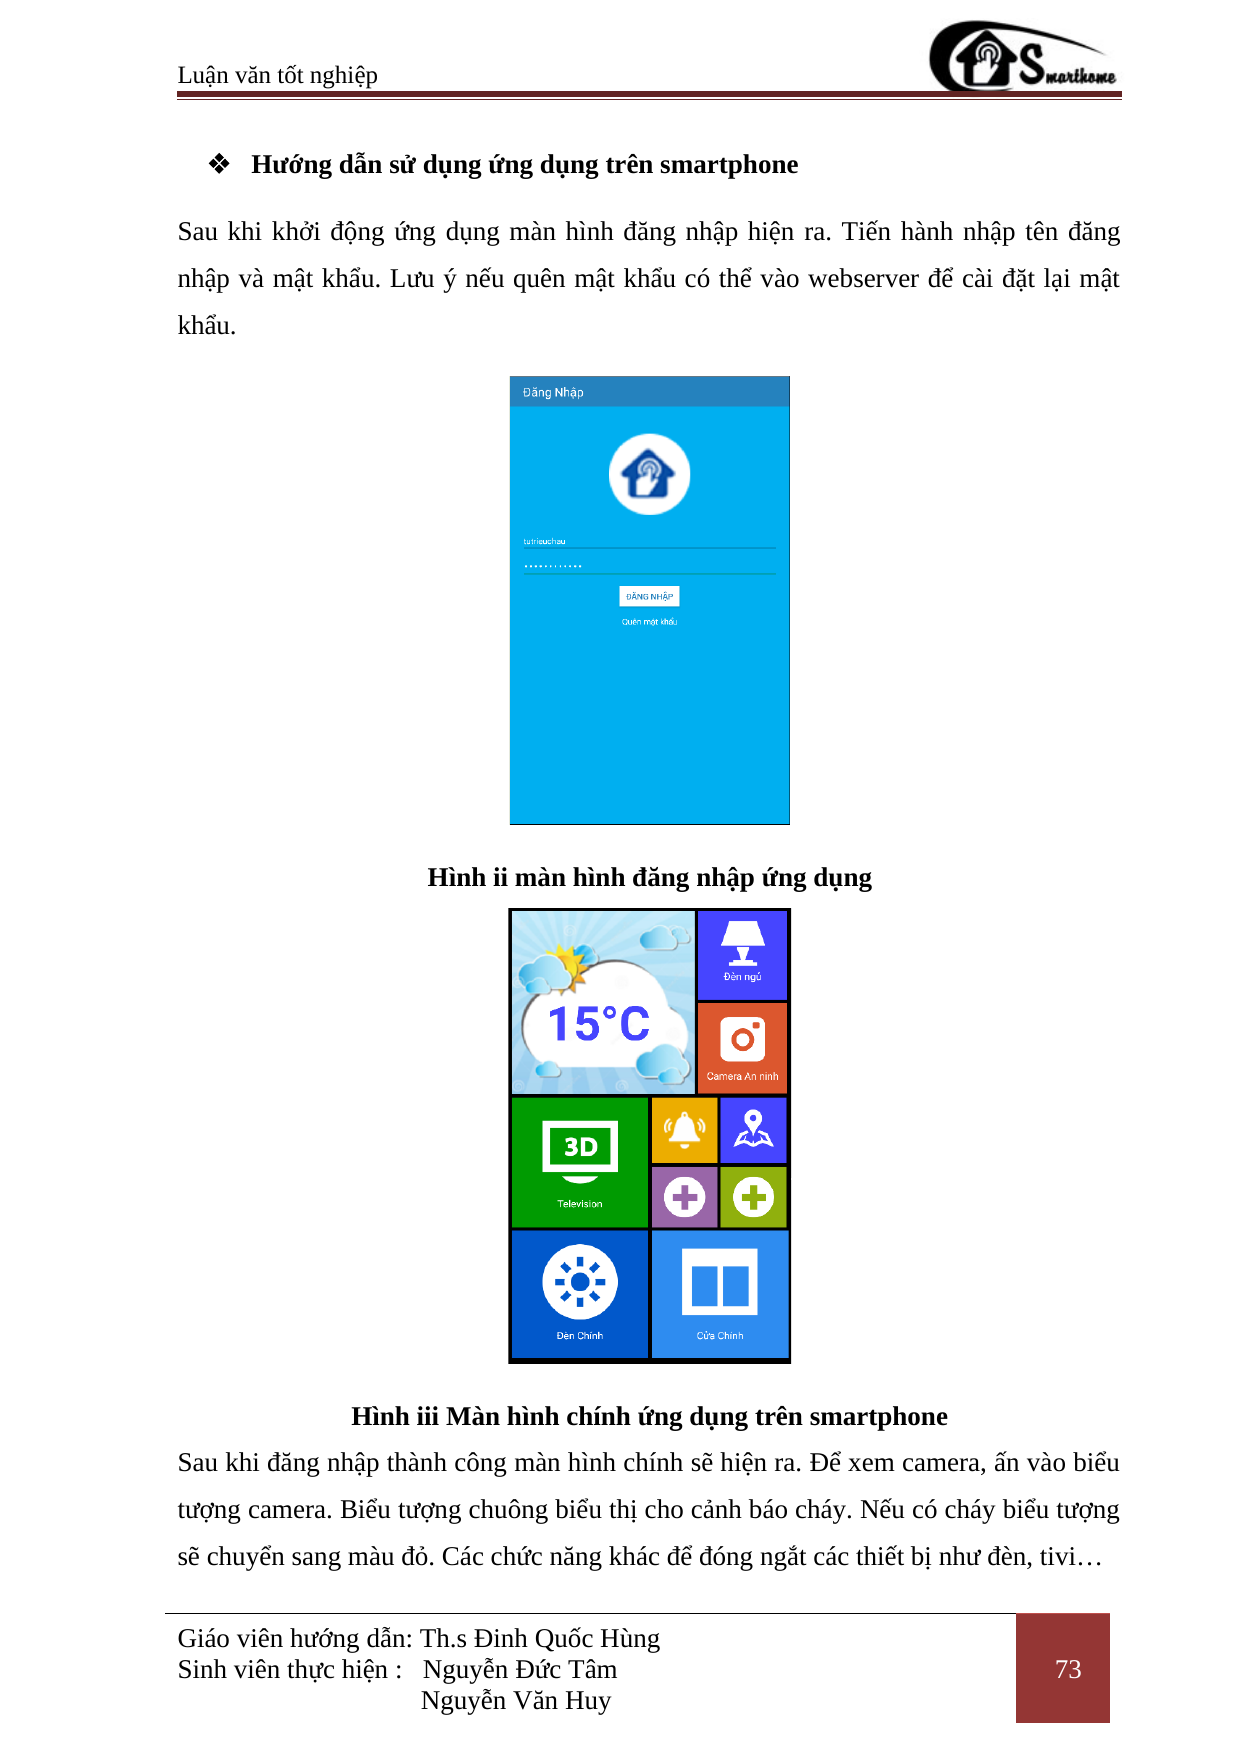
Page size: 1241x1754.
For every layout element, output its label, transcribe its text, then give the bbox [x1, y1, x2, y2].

text Sau khi khởi động ứng dụng màn hình đăng nhập hiện ra. Tiến hành nhập tên đăng nhập và mật khẩu. Lưu ý nếu quên mật khẩu có thể vào webserver để cài đặt lại mật khẩu. [177, 215, 1122, 340]
text Hình iii Màn hình chính ứng dụng trên smartphone [177, 1399, 1122, 1431]
list Hướng dẫn sử dụng ứng dụng trên smartphone [207, 148, 1122, 179]
picture [620, 587, 679, 606]
text Hình ii màn hình đăng nhập ứng dụng [177, 861, 1122, 892]
picture [508, 908, 792, 1364]
text Sau khi đăng nhập thành công màn hình chính sẽ hiện ra. Để xem camera, ấn vào biểu tượng camera. Biểu tượng chuông biểu thị cho cảnh báo cháy. Nếu có cháy biểu tượng sẽ chuyển sang màu đỏ. Các chức năng khác để đóng ngắt các thiết bị như đèn, tivi… [177, 1446, 1122, 1571]
picture [610, 434, 690, 514]
picture [509, 376, 790, 406]
picture [919, 18, 1125, 99]
